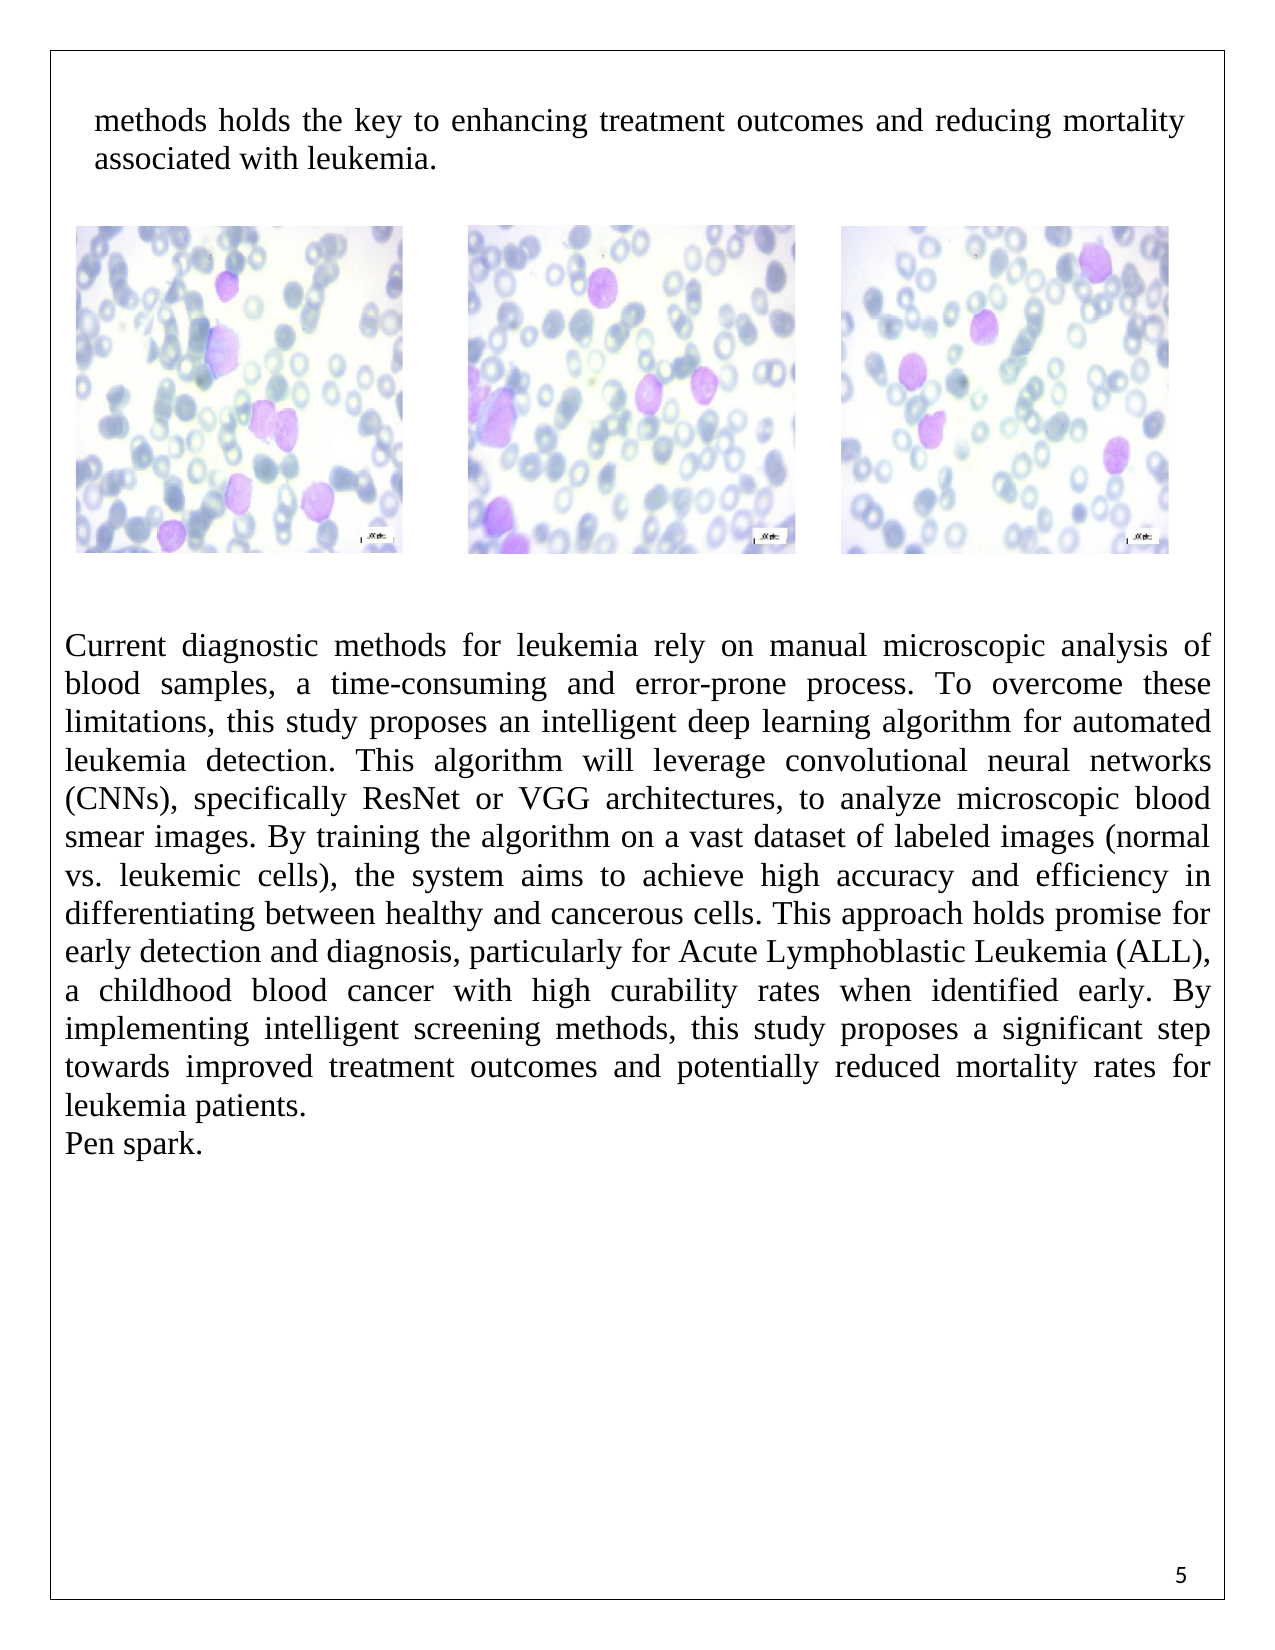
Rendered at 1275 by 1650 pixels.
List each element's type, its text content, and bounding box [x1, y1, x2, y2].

text Pen spark. [64, 1123, 1213, 1162]
text Current diagnostic methods for leukemia rely on manual microscopic analysis of blood samples, a time-consuming and error-prone process. To overcome these limitations, this study proposes an intelligent deep learning algorithm for automated leukemia detection. This algorithm will leverage convolutional neural networks (CNNs), specifically ResNet or VGG architectures, to analyze microscopic blood smear images. By training the algorithm on a vast dataset of labeled images (normal vs. leukemic cells), the system aims to achieve high accuracy and efficiency in differentiating between healthy and cancerous cells. This approach holds promise for early detection and diagnosis, particularly for Acute Lymphoblastic Leukemia (ALL), a childhood blood cancer with high curability rates when identified early. By implementing intelligent screening methods, this study proposes a significant step towards improved treatment outcomes and potentially reduced mortality rates for leukemia patients. [64, 625, 1213, 1123]
picture [75, 226, 403, 553]
picture [467, 225, 796, 554]
picture [841, 226, 1169, 554]
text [94, 100, 1187, 177]
